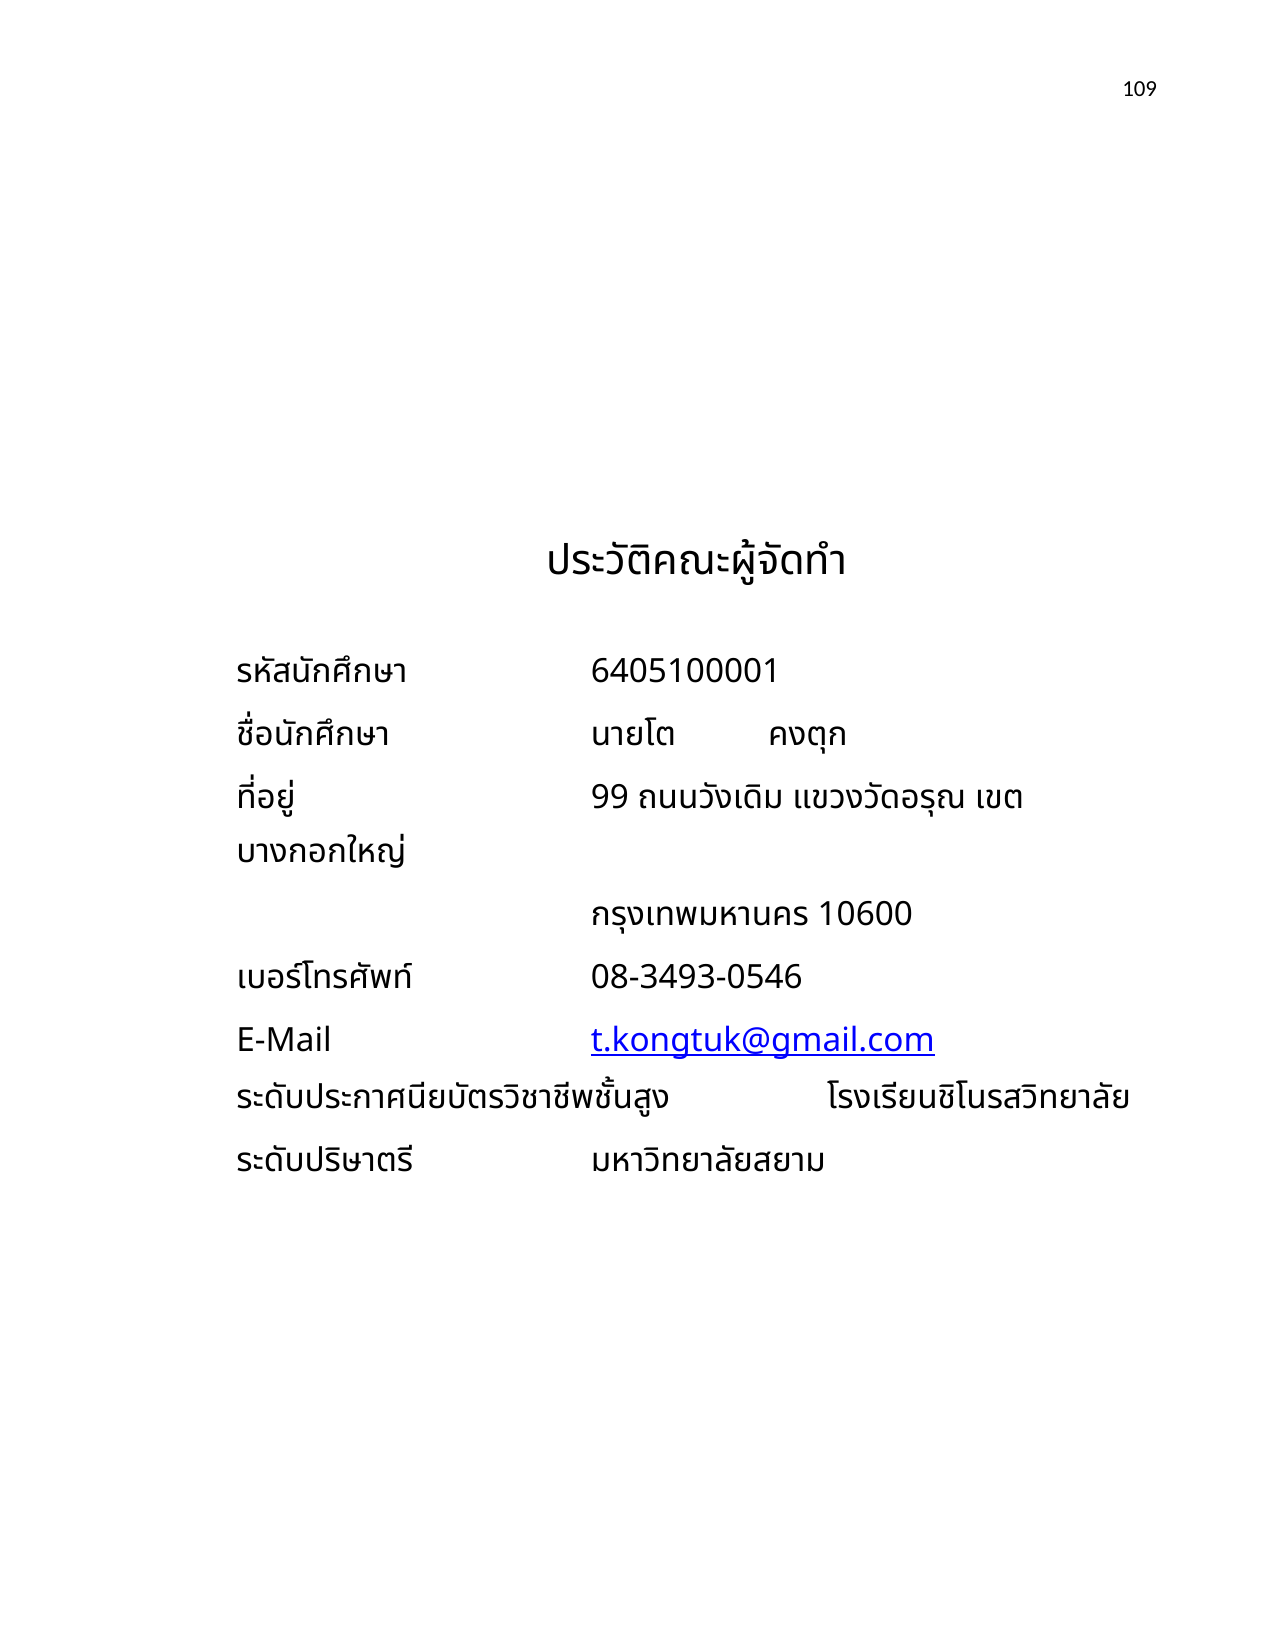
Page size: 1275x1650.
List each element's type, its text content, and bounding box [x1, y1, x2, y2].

text เบอร์โทรศัพท์ 08-3493-0546 [236, 953, 1157, 1003]
text ที่อยู่ 99 ถนนวังเดิม แขวงวัดอรุณ เขตบางกอกใหญ่ [236, 772, 1157, 877]
text E-Mail t.kongtuk@gmail.com [236, 1016, 1157, 1061]
text ระดับประกาศนียบัตรวิชาชีพชั้นสูง โรงเรียนชิโนรสวิทยาลัย [236, 1073, 1157, 1123]
text ประวัติคณะผู้จัดทำ [236, 530, 1157, 593]
text ระดับปริษาตรี มหาวิทยาลัยสยาม [236, 1136, 1157, 1186]
text รหัสนักศึกษา 6405100001 [236, 647, 1157, 697]
text กรุงเทพมหานคร 10600 [236, 890, 1157, 940]
text ชื่อนักศึกษา นายโต คงตุก [236, 710, 1157, 760]
